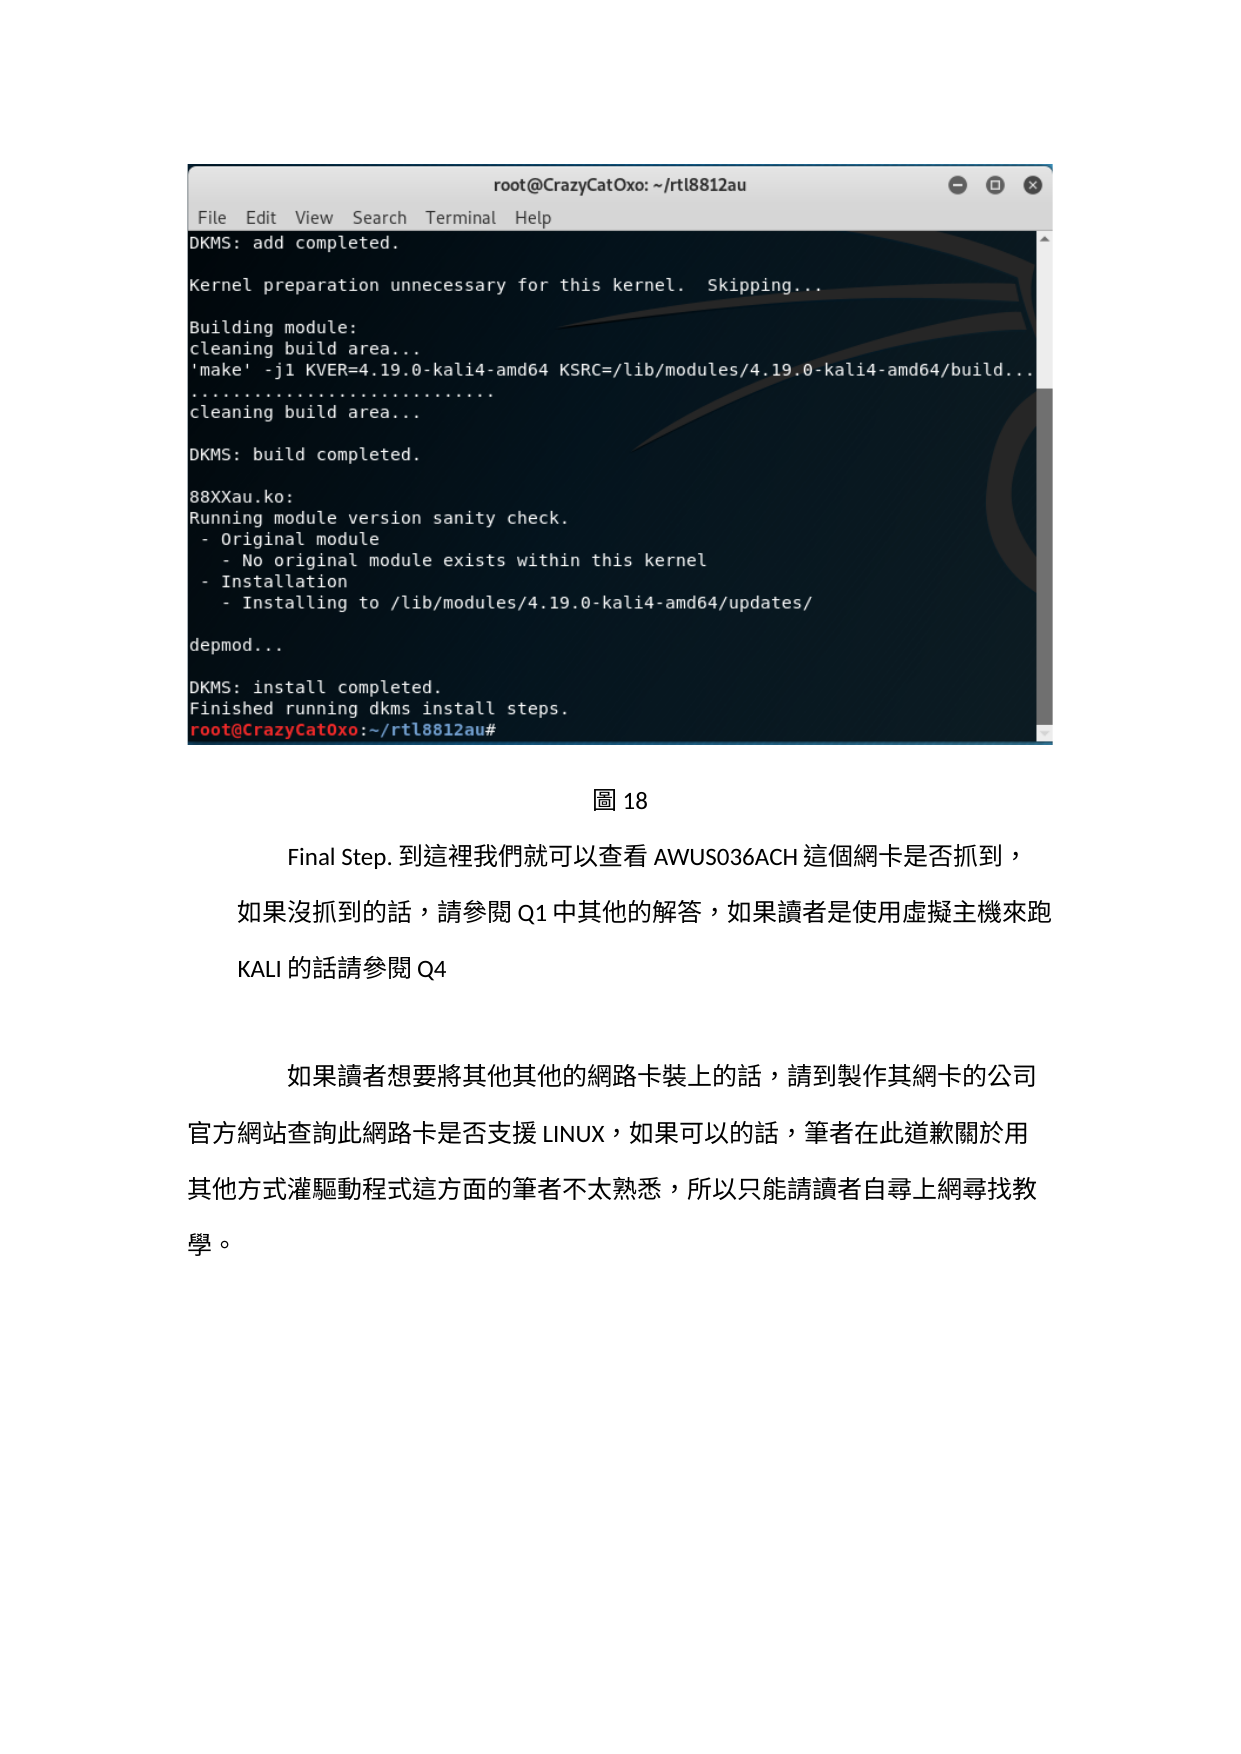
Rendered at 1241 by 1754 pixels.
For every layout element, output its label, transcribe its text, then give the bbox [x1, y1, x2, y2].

picture [187, 164, 1053, 745]
text 圖18 [187, 780, 1053, 817]
text Final Step. 到這裡我們就可以查看AWUS036ACH這個網卡是否抓到，如果沒抓到的話，請參閱Q1中其他的解答，如果讀者是使用虛擬主機來跑KALI的話請參閱Q4 [237, 835, 1053, 985]
text 如果讀者想要將其他其他的網路卡裝上的話，請到製作其網卡的公司官方網站查詢此網路卡是否支援LINUX，如果可以的話，筆者在此道歉關於用其他方式灌驅動程式這方面的筆者不太熟悉，所以只能請讀者自尋上網尋找教學。 [187, 1056, 1053, 1262]
